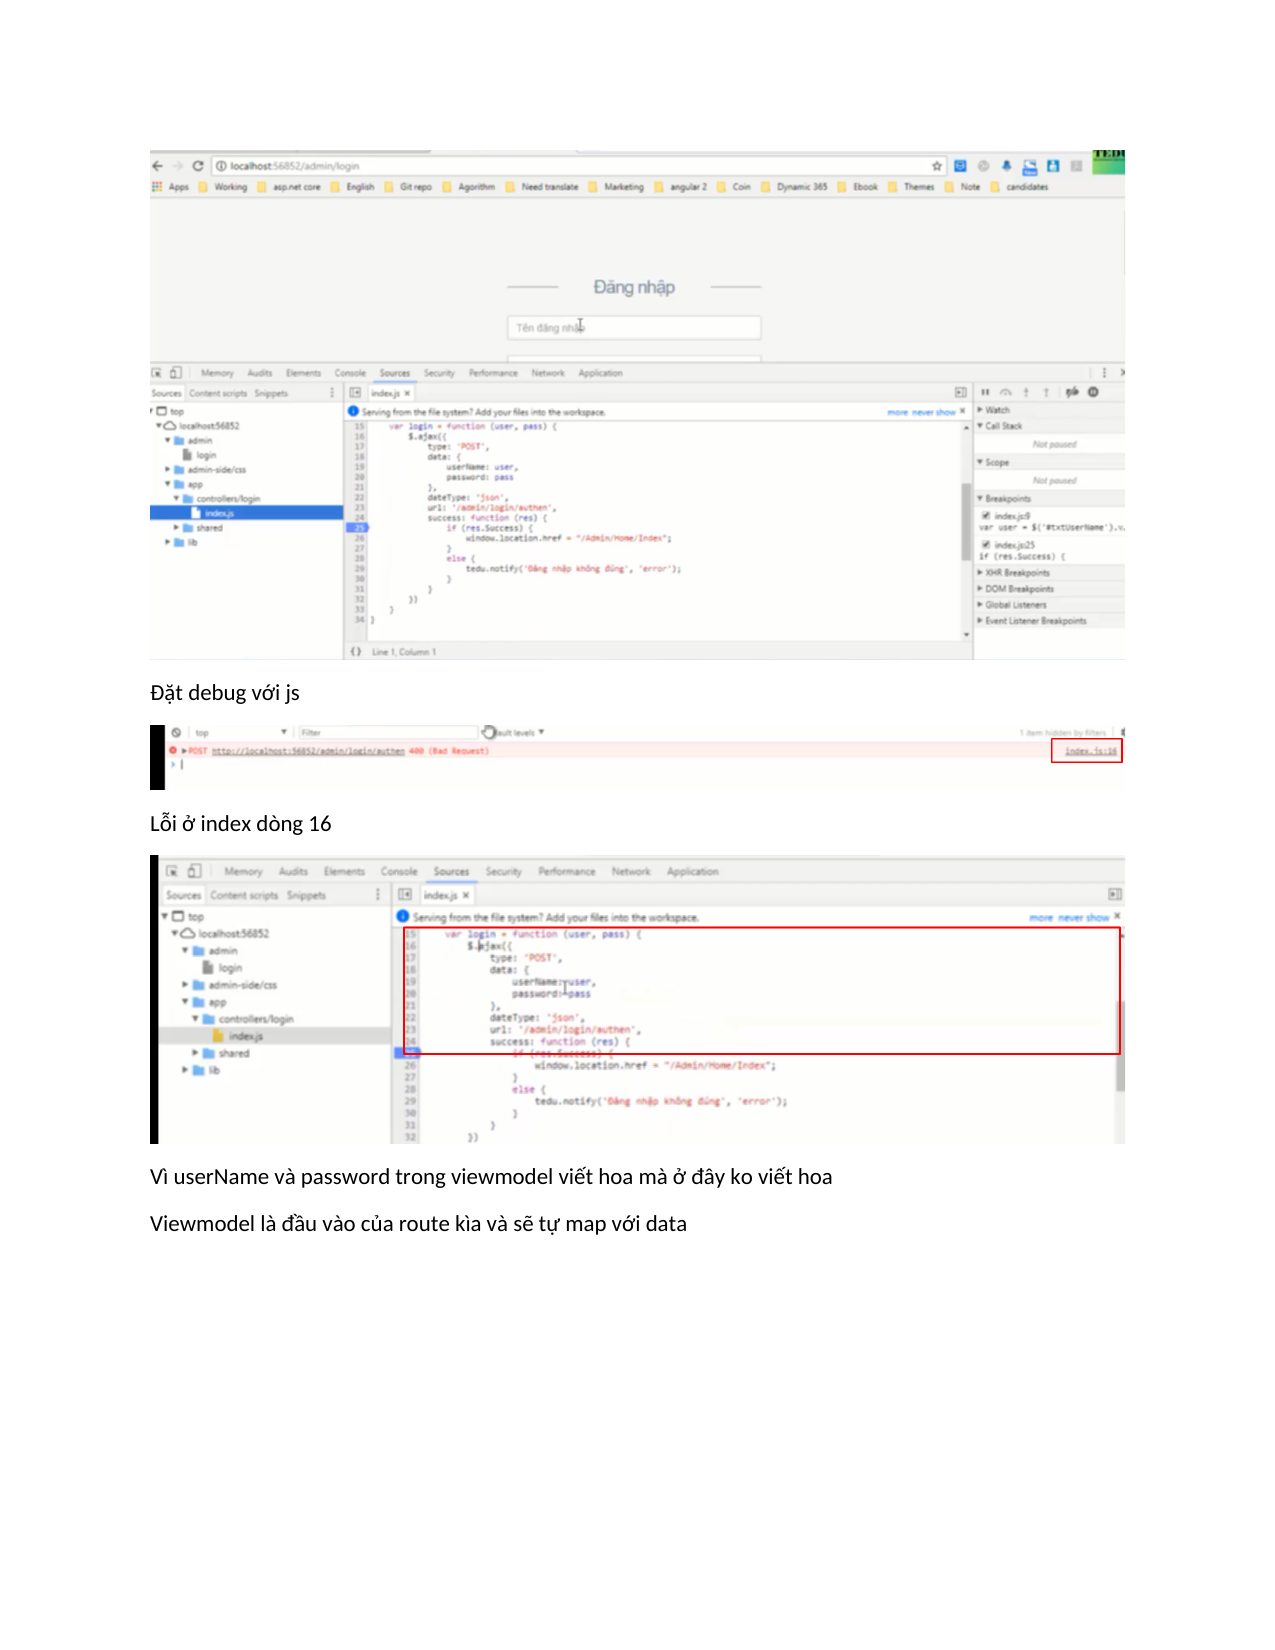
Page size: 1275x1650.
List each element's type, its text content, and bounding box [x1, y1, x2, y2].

picture [150, 725, 1125, 790]
text Lỗi ở index dòng 16 [150, 809, 1125, 837]
text Vì userName và password trong viewmodel viết hoa mà ở đây ko viết hoa [150, 1162, 1125, 1190]
text Viewmodel là đầu vào của route kìa và sẽ tự map với data [150, 1209, 1125, 1237]
text Đặt debug với js [150, 678, 1125, 706]
picture [150, 150, 1125, 660]
picture [150, 855, 1125, 1144]
